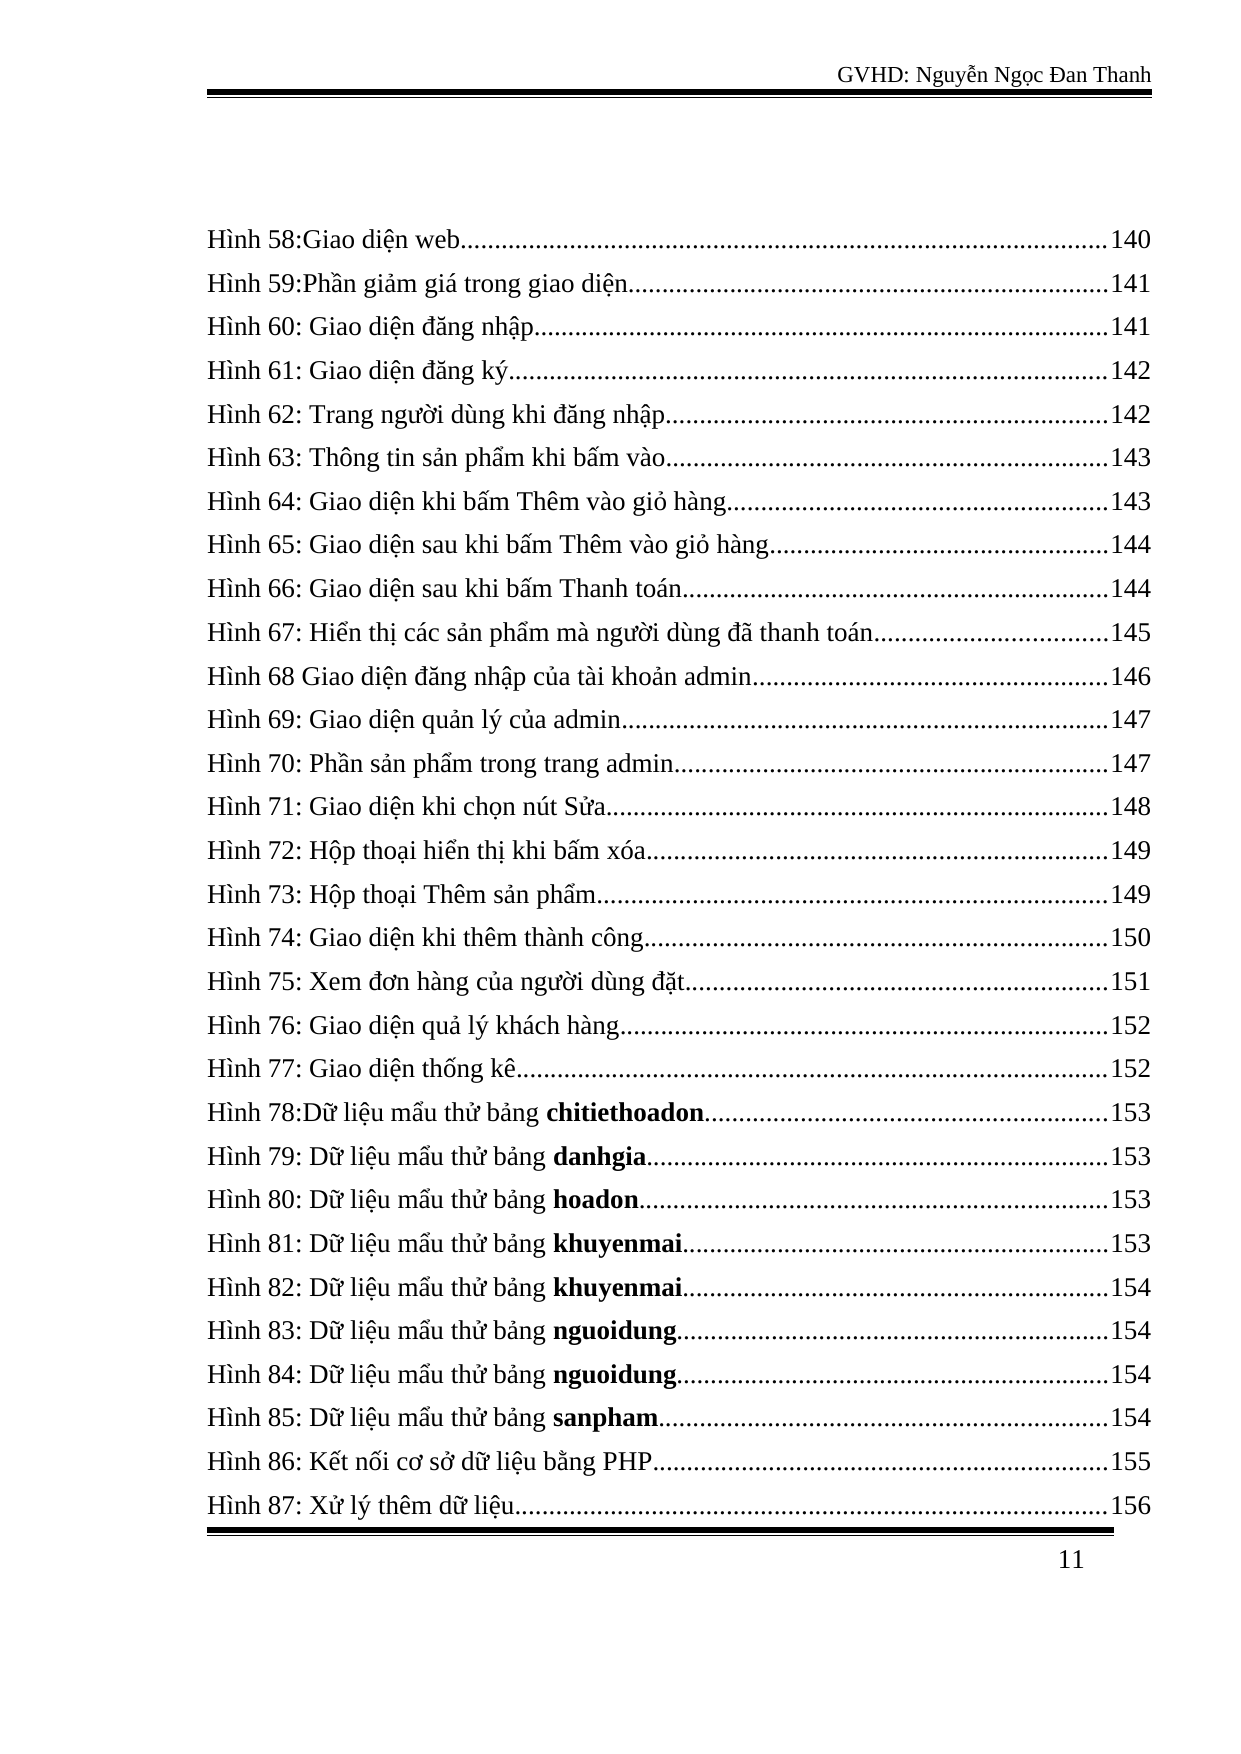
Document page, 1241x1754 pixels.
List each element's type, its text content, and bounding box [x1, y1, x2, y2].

text Hình 64: Giao diện khi bấm Thêm vào giỏ hàng 143 [207, 485, 1152, 516]
text Hình 59:Phần giảm giá trong giao diện 141 [207, 267, 1152, 298]
text Hình 81: Dữ liệu mẩu thử bảng khuyenmai 153 [207, 1227, 1152, 1258]
text Hình 87: Xử lý thêm dữ liệu 156 [207, 1489, 1152, 1520]
text Hình 58:Giao diện web 140 [207, 223, 1152, 254]
text Hình 63: Thông tin sản phẩm khi bấm vào 143 [207, 441, 1152, 472]
text Hình 60: Giao diện đăng nhập 141 [207, 310, 1152, 342]
text Hình 65: Giao diện sau khi bấm Thêm vào giỏ hàng 144 [207, 529, 1152, 560]
text Hình 75: Xem đơn hàng của người dùng đặt 151 [207, 965, 1152, 996]
text Hình 70: Phần sản phẩm trong trang admin 147 [207, 747, 1152, 778]
text Hình 68 Giao diện đăng nhập của tài khoản admin 146 [207, 659, 1152, 691]
text Hình 73: Hộp thoại Thêm sản phẩm 149 [207, 878, 1152, 909]
text Hình 76: Giao diện quả lý khách hàng 152 [207, 1009, 1152, 1040]
text Hình 85: Dữ liệu mẩu thử bảng sanpham 154 [207, 1402, 1152, 1433]
text Hình 80: Dữ liệu mẩu thử bảng hoadon 153 [207, 1183, 1152, 1214]
text Hình 84: Dữ liệu mẩu thử bảng nguoidung 154 [207, 1358, 1152, 1389]
text Hình 83: Dữ liệu mẩu thử bảng nguoidung 154 [207, 1314, 1152, 1345]
text Hình 69: Giao diện quản lý của admin 147 [207, 703, 1152, 734]
text Hình 82: Dữ liệu mẩu thử bảng khuyenmai 154 [207, 1271, 1152, 1302]
text Hình 61: Giao diện đăng ký 142 [207, 354, 1152, 385]
text Hình 77: Giao diện thống kê 152 [207, 1052, 1152, 1083]
text Hình 62: Trang người dùng khi đăng nhập 142 [207, 398, 1152, 429]
text Hình 79: Dữ liệu mẩu thử bảng danhgia 153 [207, 1140, 1152, 1171]
text Hình 86: Kết nối cơ sở dữ liệu bằng PHP 155 [207, 1445, 1152, 1476]
text Hình 74: Giao diện khi thêm thành công 150 [207, 921, 1152, 953]
text Hình 66: Giao diện sau khi bấm Thanh toán 144 [207, 572, 1152, 603]
text Hình 67: Hiển thị các sản phẩm mà người dùng đã thanh toán 145 [207, 616, 1152, 647]
text Hình 71: Giao diện khi chọn nút Sửa 148 [207, 791, 1152, 822]
text Hình 72: Hộp thoại hiển thị khi bấm xóa 149 [207, 834, 1152, 865]
text Hình 78:Dữ liệu mẩu thử bảng chitiethoadon 153 [207, 1096, 1152, 1127]
